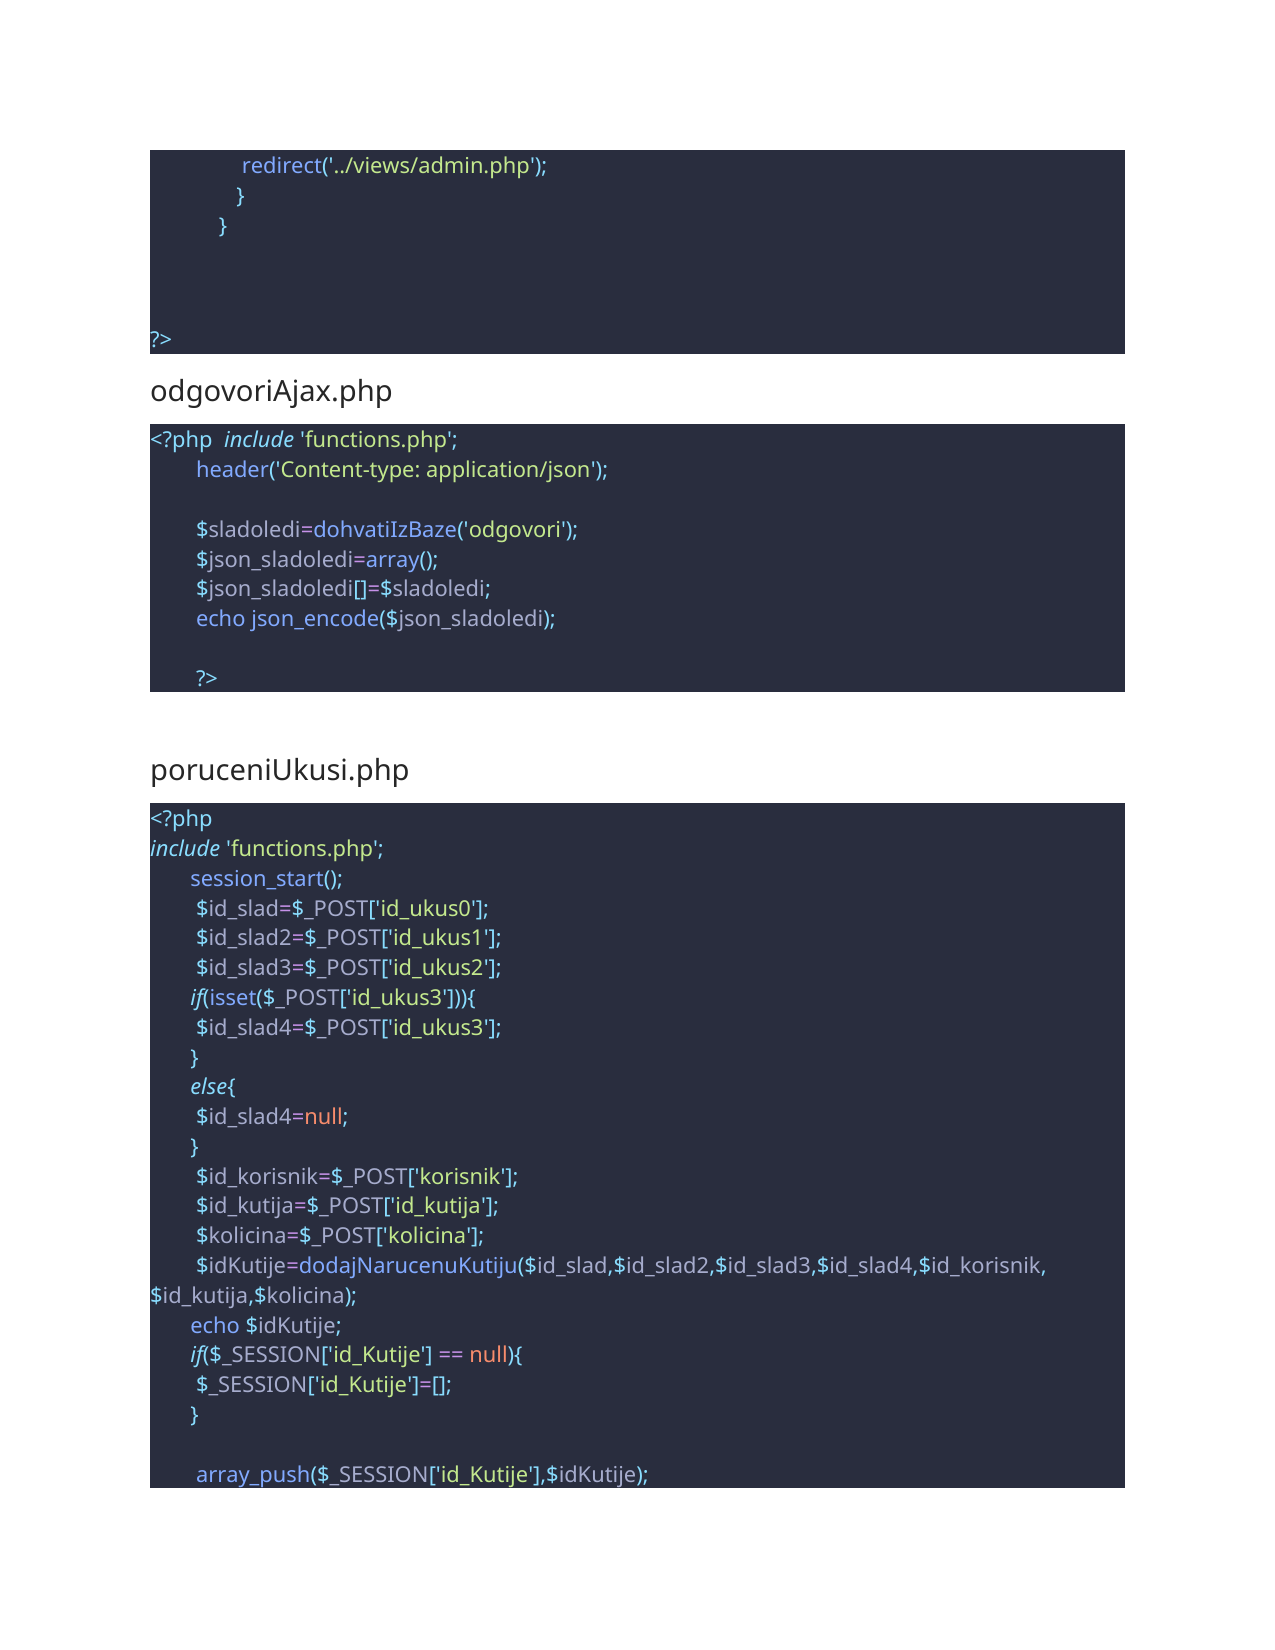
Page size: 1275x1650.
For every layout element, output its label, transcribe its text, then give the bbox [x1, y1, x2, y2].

text $id_korisnik=$_POST['korisnik']; [150, 1161, 1125, 1191]
text $id_slad2=$_POST['id_ukus1']; [150, 922, 1125, 952]
text $json_sladoledi=array(); [150, 543, 1125, 573]
text } [150, 180, 1125, 209]
text echo json_encode($json_sladoledi); [150, 603, 1125, 633]
text else{ [150, 1071, 1125, 1101]
text $id_slad3=$_POST['id_ukus2']; [150, 952, 1125, 982]
subtitle odgovoriAjax.php [150, 370, 1125, 410]
text $_SESSION['id_Kutije']=[]; [150, 1369, 1125, 1399]
text $idKutije=dodajNarucenuKutiju($id_slad,$id_slad2,$id_slad3,$id_slad4,$id_korisnik,$id_kutija,$kolicina); [150, 1250, 1125, 1310]
text ?> [150, 663, 1125, 692]
text $kolicina=$_POST['kolicina']; [150, 1220, 1125, 1250]
text $id_slad4=null; [150, 1101, 1125, 1131]
text $id_slad=$_POST['id_ukus0']; [150, 893, 1125, 922]
text header('Content-type: application/json'); [150, 454, 1125, 484]
text } [150, 1042, 1125, 1071]
text } [150, 1131, 1125, 1161]
text <?php include 'functions.php'; [150, 424, 1125, 454]
text session_start(); [150, 863, 1125, 893]
text } [150, 1399, 1125, 1429]
text echo $idKutije; [150, 1310, 1125, 1339]
text <?php [150, 803, 1125, 833]
text } [150, 209, 1125, 239]
text redirect('../views/admin.php'); [150, 150, 1125, 180]
text $sladoledi=dohvatiIzBaze('odgovori'); [150, 514, 1125, 543]
text $json_sladoledi[]=$sladoledi; [150, 573, 1125, 603]
text ?> [150, 324, 1125, 354]
subtitle poruceniUkusi.php [150, 749, 1125, 789]
text $id_slad4=$_POST['id_ukus3']; [150, 1012, 1125, 1042]
text if(isset($_POST['id_ukus3'])){ [150, 982, 1125, 1012]
text $id_kutija=$_POST['id_kutija']; [150, 1191, 1125, 1220]
text if($_SESSION['id_Kutije'] == null){ [150, 1339, 1125, 1369]
text array_push($_SESSION['id_Kutije'],$idKutije); [150, 1459, 1125, 1488]
text include 'functions.php'; [150, 833, 1125, 863]
